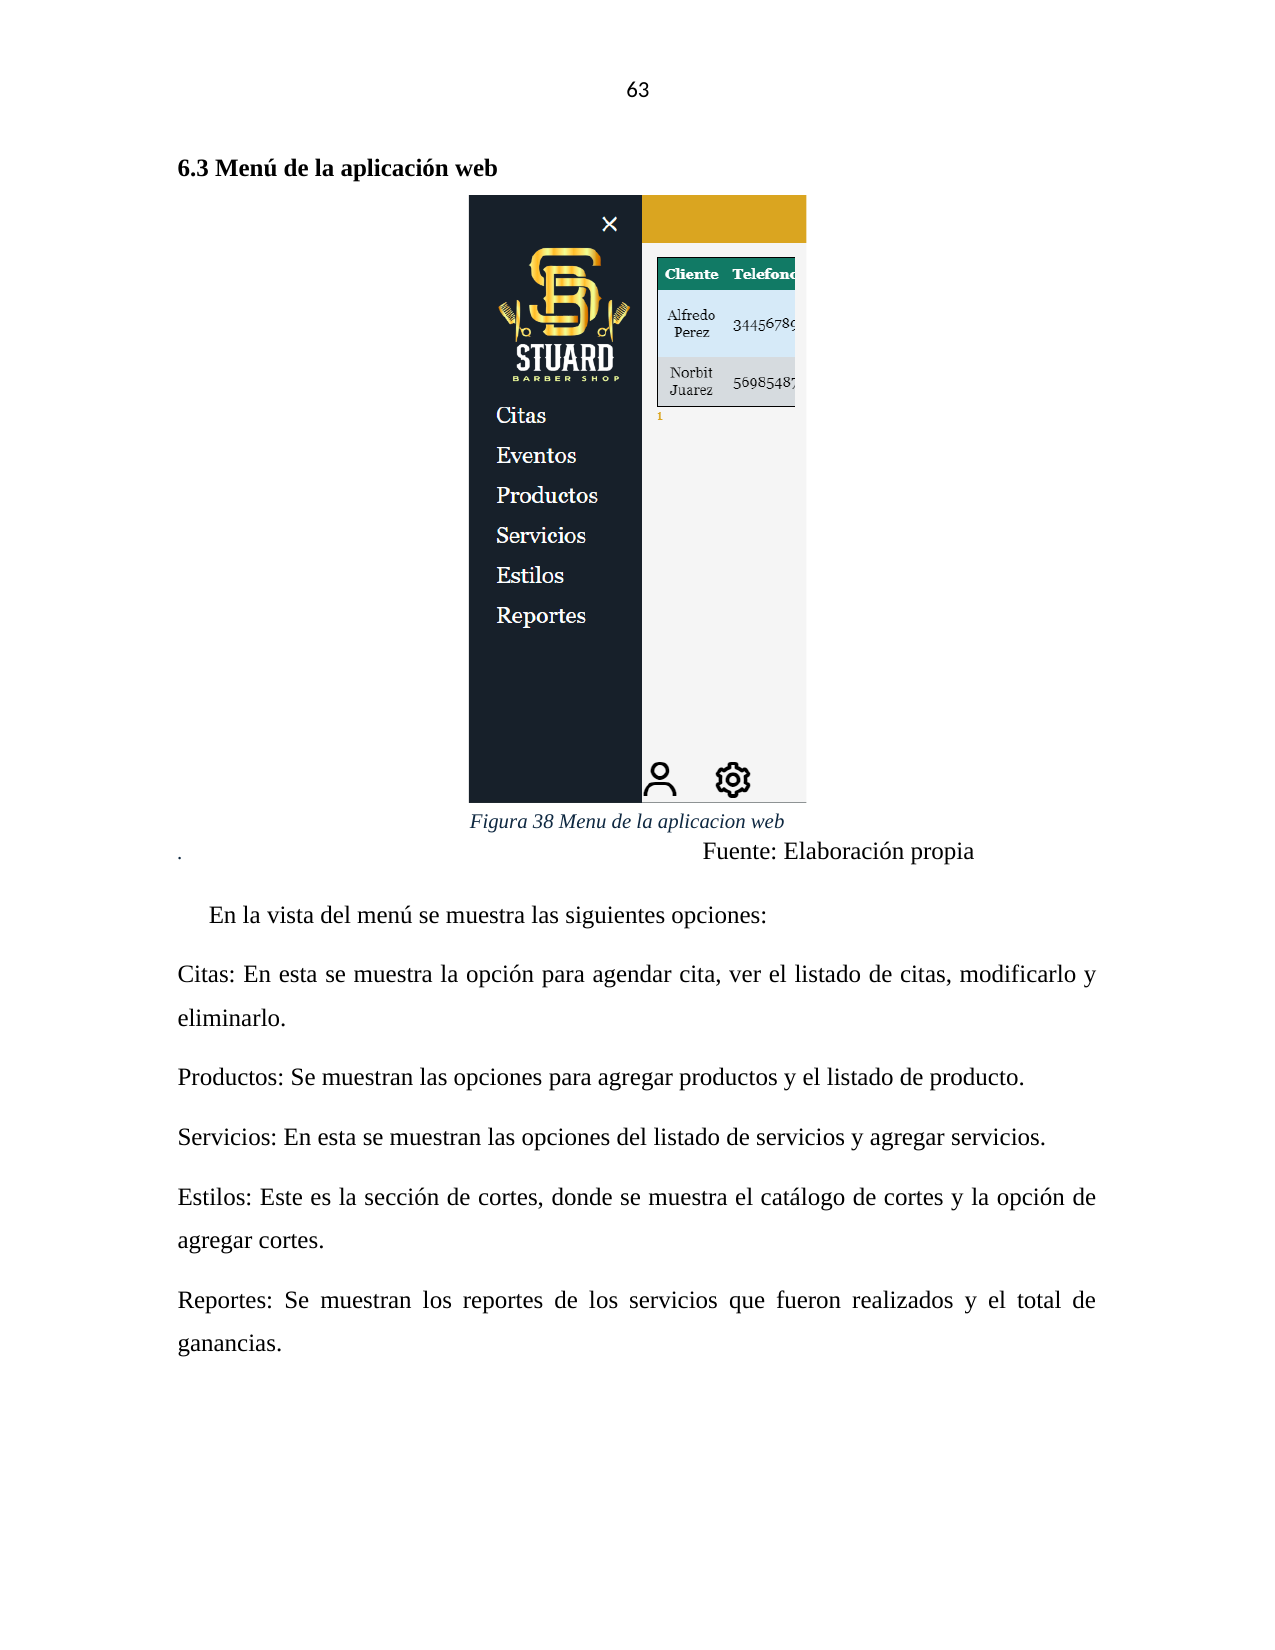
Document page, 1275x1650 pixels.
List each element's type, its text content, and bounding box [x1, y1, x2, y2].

text En la vista del menú se muestra las siguientes opciones: [177, 900, 1098, 928]
text Productos: Se muestran las opciones para agregar productos y el listado de producto. [177, 1062, 1098, 1091]
text Reportes: Se muestran los reportes de los servicios que fueron realizados y el total de ganancias. [177, 1285, 1098, 1357]
subtitle 6.3 Menú de la aplicación web [177, 153, 1098, 181]
text Estilos: Este es la sección de cortes, donde se muestra el catálogo de cortes y la opción de agregar cortes. [177, 1182, 1098, 1254]
text . Fuente: Elaboración propia [177, 836, 1098, 864]
text Servicios: En esta se muestran las opciones del listado de servicios y agregar servicios. [177, 1122, 1098, 1151]
picture [468, 195, 807, 803]
text Citas: En esta se muestra la opción para agendar cita, ver el listado de citas, modificarlo y eliminarlo. [177, 959, 1098, 1031]
